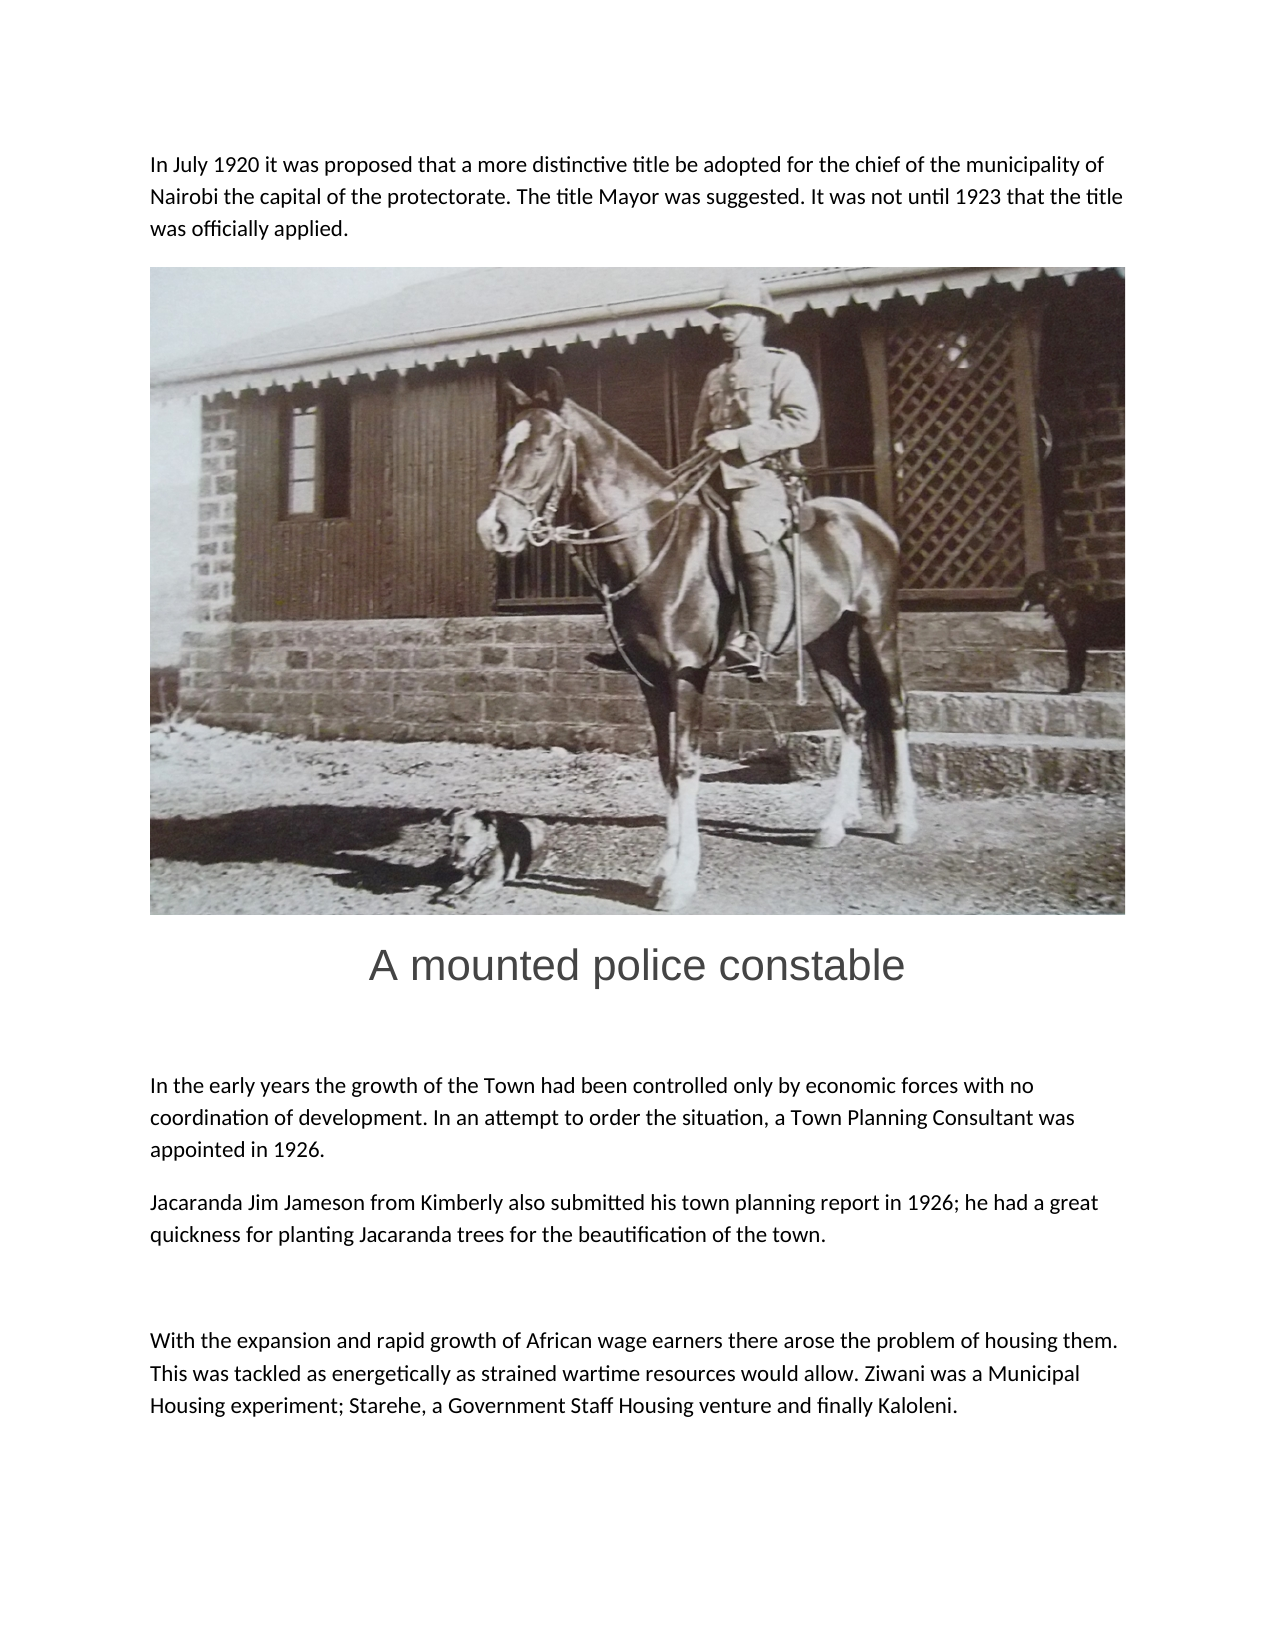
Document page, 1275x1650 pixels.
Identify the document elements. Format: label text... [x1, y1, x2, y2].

picture [150, 267, 1125, 915]
text A mounted police constable [150, 939, 1125, 990]
text In July 1920 it was proposed that a more distinctive title be adopted for the chief of the municipality of Nairobi the capital of the protectorate. The title Mayor was suggested. It was not until 1923 that the title was officially applied. [150, 150, 1125, 242]
text Jacaranda Jim Jameson from Kimberly also submitted his town planning report in 1926; he had a great quickness for planting Jacaranda trees for the beautification of the town. [150, 1188, 1125, 1248]
text In the early years the growth of the Town had been controlled only by economic forces with no coordination of development. In an attempt to order the situation, a Town Planning Consultant was appointed in 1926. [150, 1071, 1125, 1163]
text With the expansion and rapid growth of African wage earners there arose the problem of housing them. This was tackled as energetically as strained wartime resources would allow. Ziwani was a Municipal Housing experiment; Starehe, a Government Staff Housing venture and finally Kaloleni. [150, 1327, 1125, 1419]
